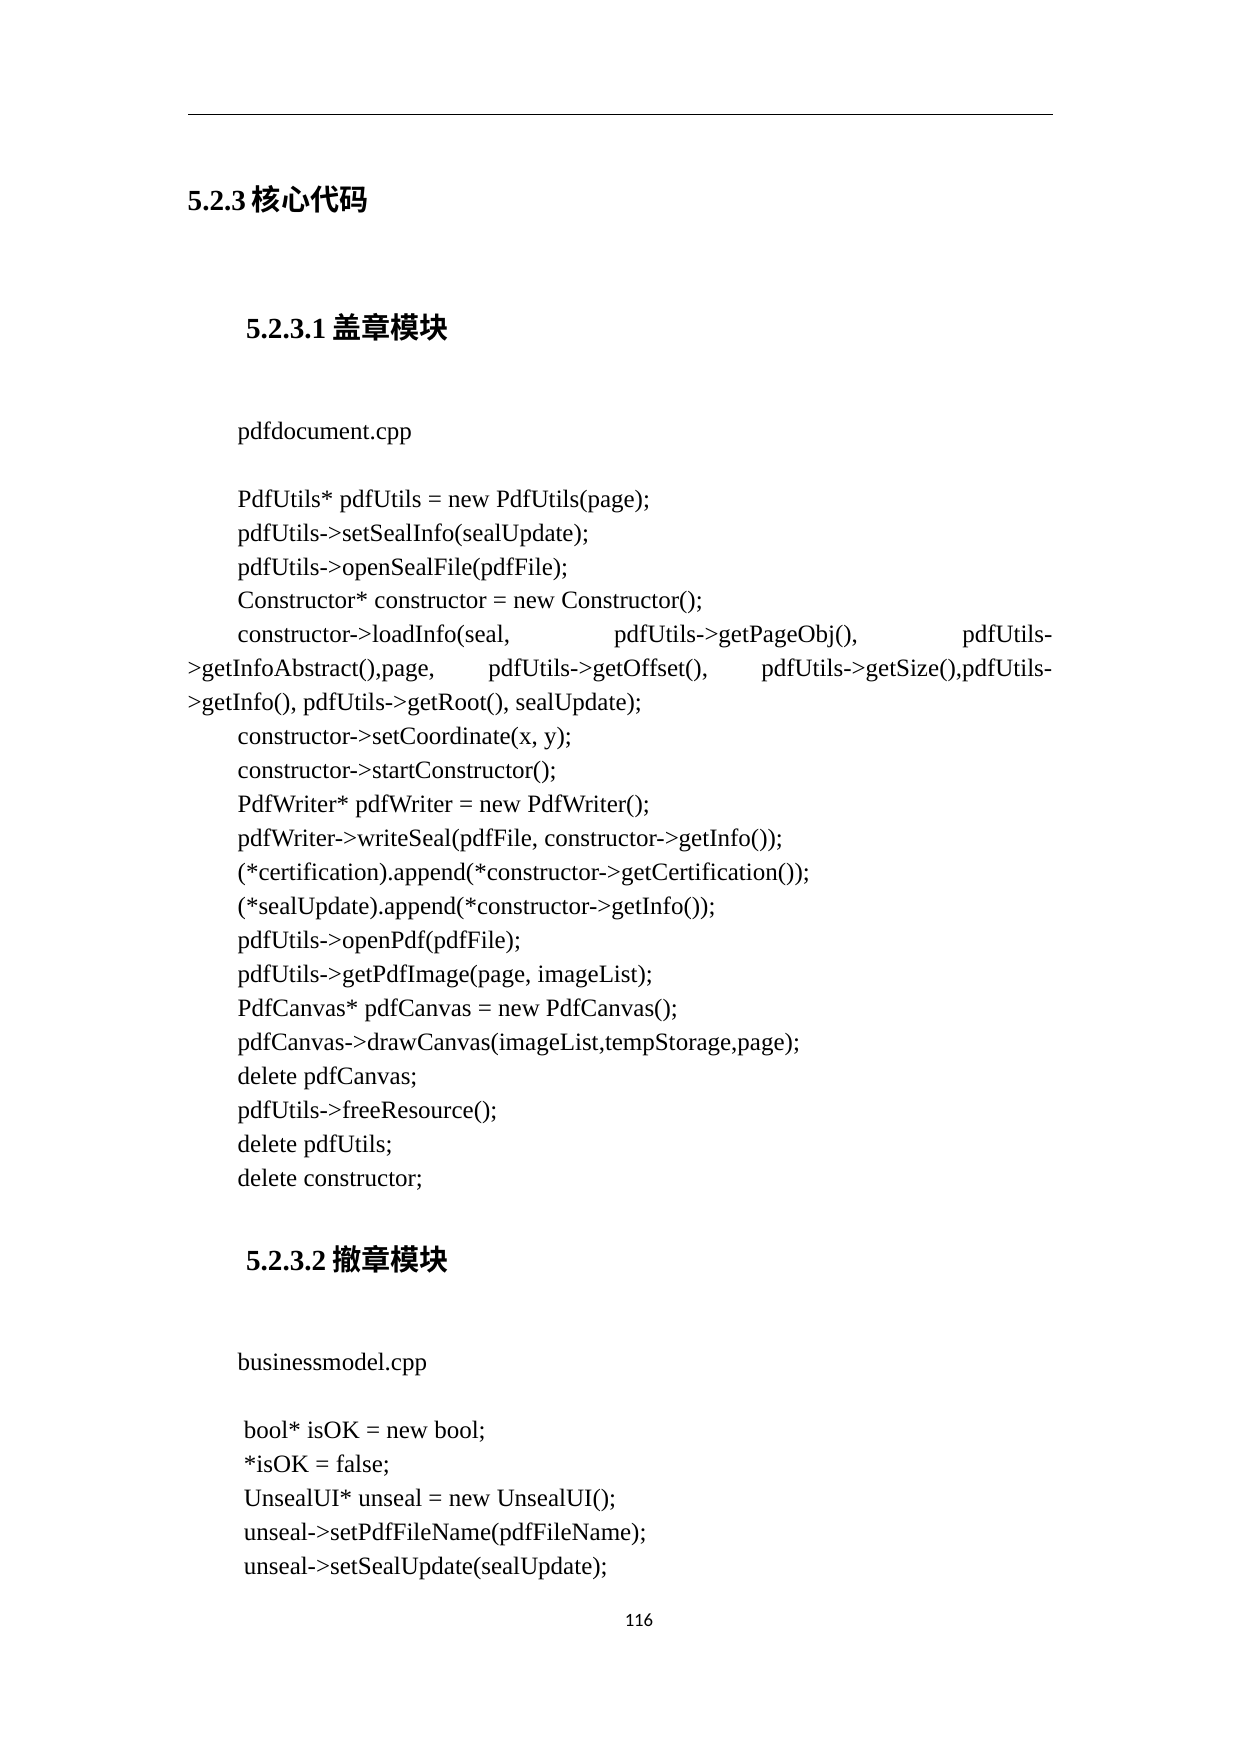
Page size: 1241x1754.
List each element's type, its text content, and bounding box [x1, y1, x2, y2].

text pdfUtils->freeResource(); [187, 1092, 1053, 1126]
text pdfUtils->openPdf(pdfFile); [187, 922, 1053, 956]
text pdfUtils->getPdfImage(page, imageList); [187, 956, 1053, 990]
text pdfdocument.cpp [187, 413, 1053, 447]
subtitle 5.2.3.1盖章模块 [187, 292, 1053, 360]
text pdfUtils->setSealInfo(sealUpdate); [187, 515, 1053, 549]
text *isOK = false; [187, 1447, 1053, 1481]
text pdfUtils->openSealFile(pdfFile); [187, 549, 1053, 583]
text PdfUtils* pdfUtils = new PdfUtils(page); [187, 481, 1053, 515]
text Constructor* constructor = new Constructor(); [187, 583, 1053, 617]
text PdfWriter* pdfWriter = new PdfWriter(); [187, 787, 1053, 821]
text delete pdfUtils; [187, 1126, 1053, 1160]
text pdfCanvas->drawCanvas(imageList,tempStorage,page); [187, 1024, 1053, 1058]
text bool* isOK = new bool; [187, 1413, 1053, 1447]
text delete pdfCanvas; [187, 1058, 1053, 1092]
text constructor->loadInfo(seal, pdfUtils->getPageObj(), pdfUtils->getInfoAbstract(),page, pdfUtils->getOffset(), pdfUtils->getSize(),pdfUtils->getInfo(), pdfUtils->getRoot(), sealUpdate); [187, 617, 1053, 719]
subtitle 5.2.3.2撤章模块 [187, 1223, 1053, 1291]
text (*certification).append(*constructor->getCertification()); [187, 854, 1053, 888]
subtitle 5.2.3核心代码 [187, 164, 1053, 232]
text constructor->startConstructor(); [187, 753, 1053, 787]
text constructor->setCoordinate(x, y); [187, 719, 1053, 753]
text UnsealUI* unseal = new UnsealUI(); [187, 1481, 1053, 1514]
text unseal->setSealUpdate(sealUpdate); [187, 1548, 1053, 1582]
text PdfCanvas* pdfCanvas = new PdfCanvas(); [187, 990, 1053, 1024]
text pdfWriter->writeSeal(pdfFile, constructor->getInfo()); [187, 821, 1053, 854]
text (*sealUpdate).append(*constructor->getInfo()); [187, 888, 1053, 922]
text unseal->setPdfFileName(pdfFileName); [187, 1514, 1053, 1548]
text delete constructor; [187, 1160, 1053, 1194]
text businessmodel.cpp [187, 1345, 1053, 1379]
